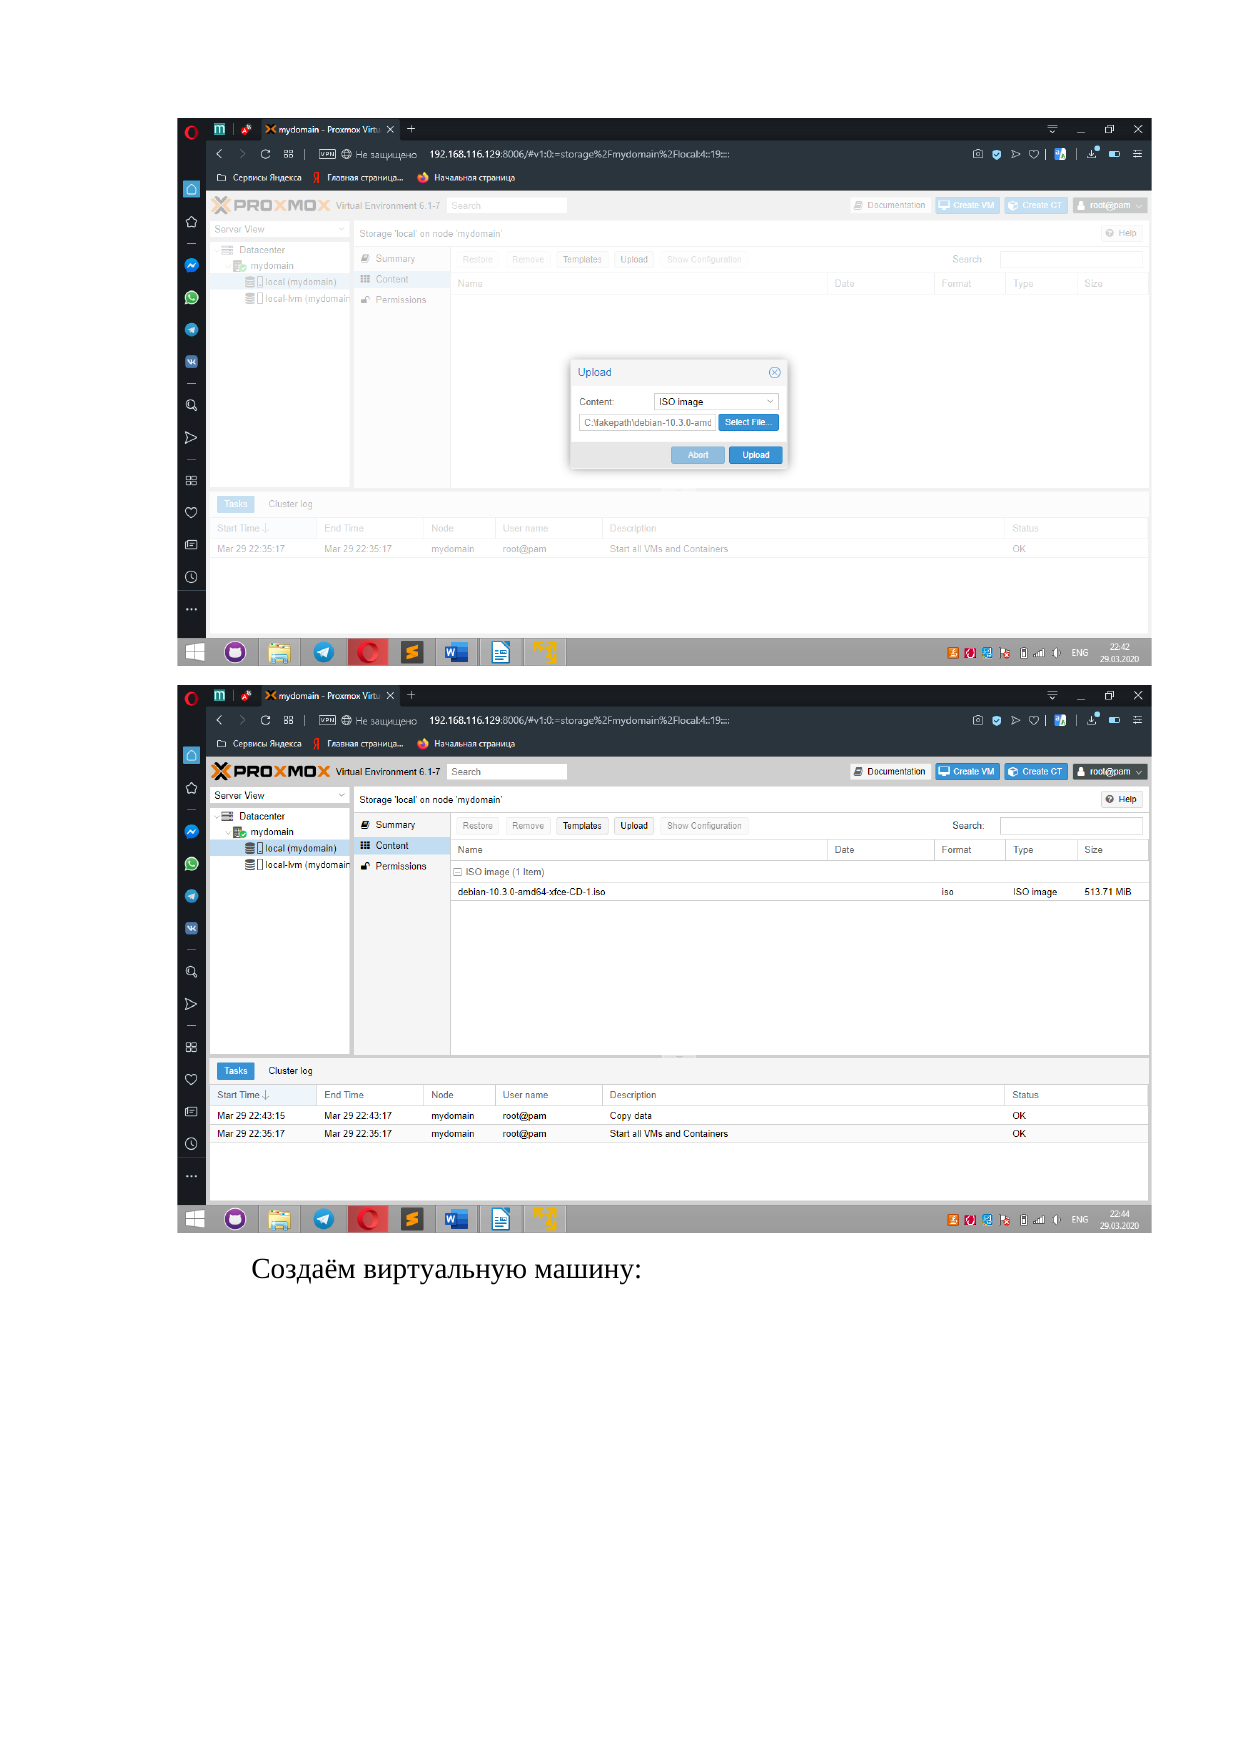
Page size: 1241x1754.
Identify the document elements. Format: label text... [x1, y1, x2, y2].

picture [177, 685, 1152, 1233]
text Создаём виртуальную машину: [177, 1252, 1152, 1285]
picture [177, 118, 1152, 666]
